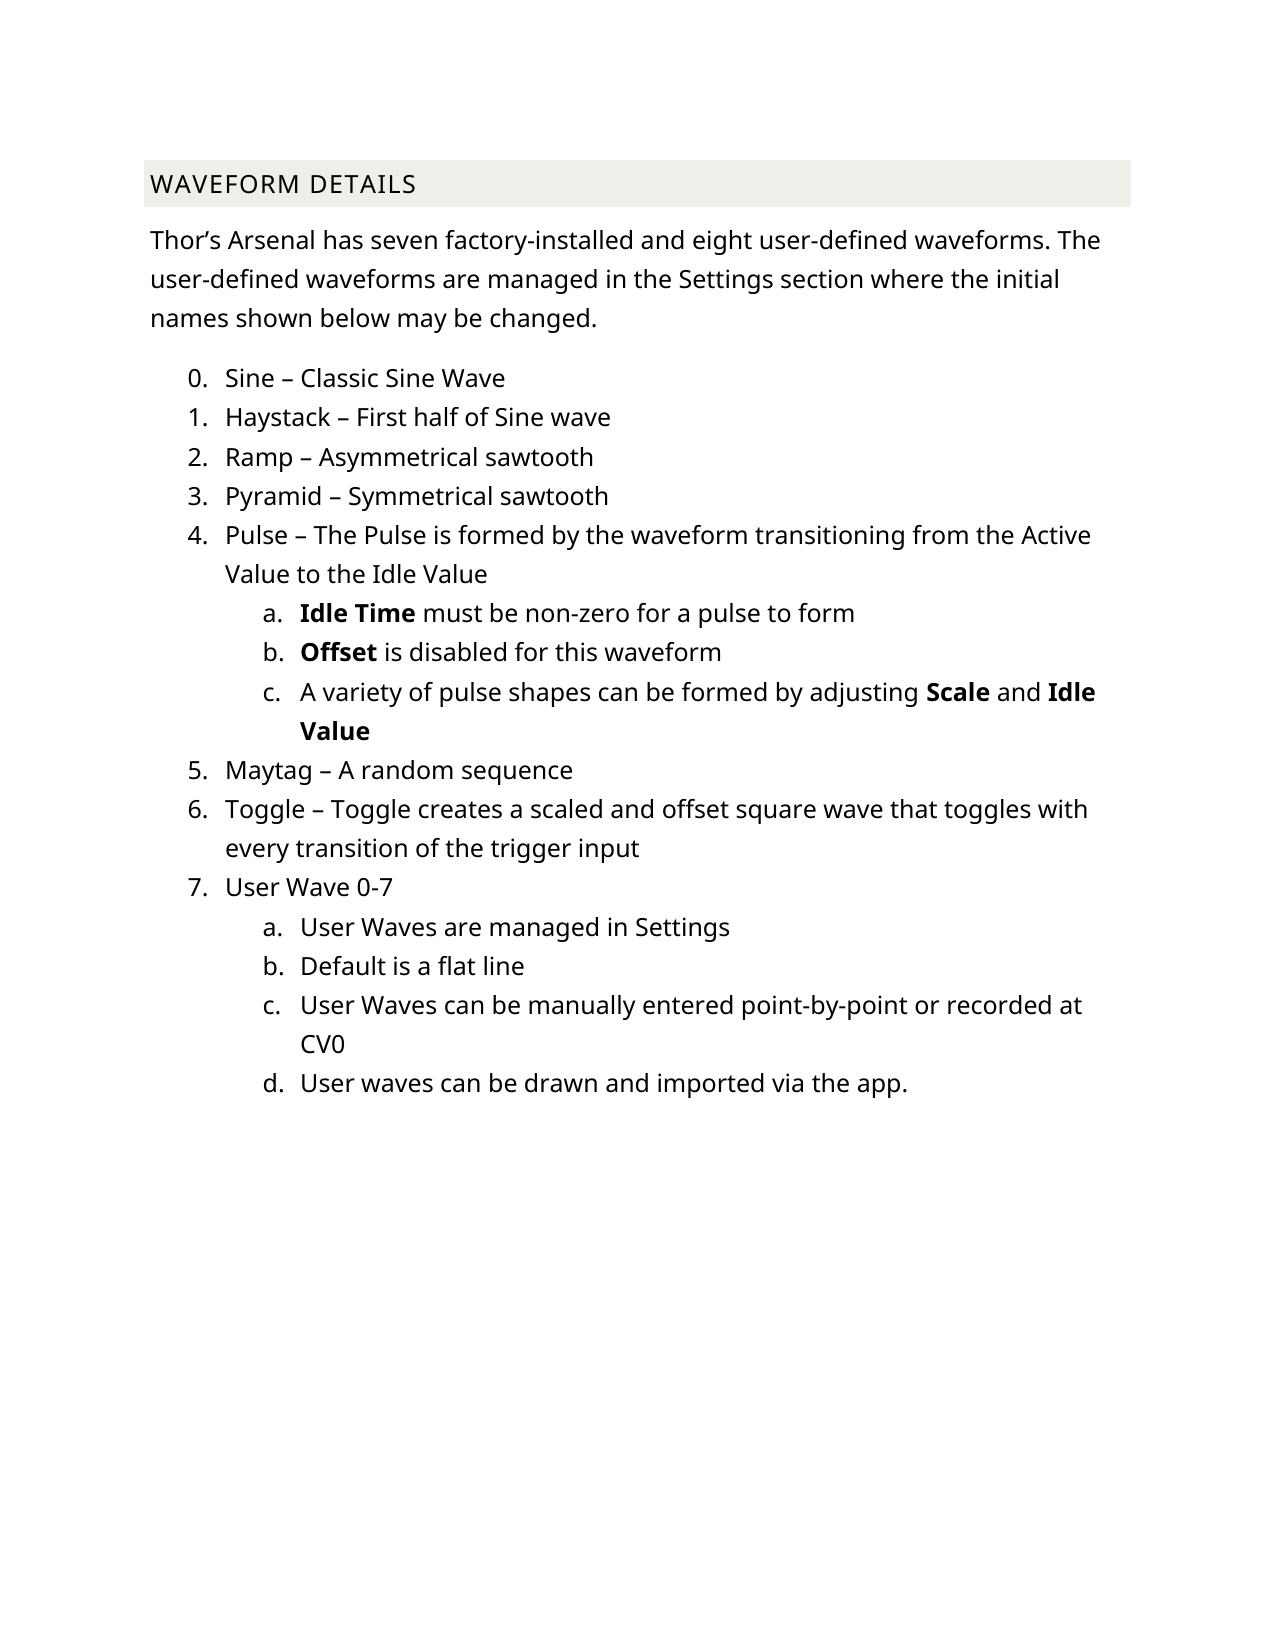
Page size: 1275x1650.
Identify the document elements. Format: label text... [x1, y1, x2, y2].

list Pulse – The Pulse is formed by the waveform transitioning from the Active Value to the Idle Value [187, 517, 1125, 591]
list Haystack – First half of Sine wave [187, 400, 1125, 434]
list Idle Time must be non-zero for a pulse to form [262, 596, 1125, 630]
list A variety of pulse shapes can be formed by adjusting Scale and Idle Value [262, 674, 1125, 747]
list User Wave 0-7 [187, 870, 1125, 904]
list User waves can be drawn and imported via the app. [262, 1066, 1125, 1100]
subtitle Waveform Details [150, 167, 1125, 201]
list Default is a flat line [262, 948, 1125, 982]
text Thor’s Arsenal has seven factory-installed and eight user-defined waveforms. The user-defined waveforms are managed in the Settings section where the initial names shown below may be changed. [150, 222, 1125, 335]
list Maytag – A random sequence [187, 752, 1125, 787]
list Sine – Classic Sine Wave [187, 361, 1125, 395]
list User Waves are managed in Settings [262, 909, 1125, 943]
list Ramp – Asymmetrical sawtooth [187, 439, 1125, 473]
list Toggle – Toggle creates a scaled and offset square wave that toggles with every transition of the trigger input [187, 792, 1125, 865]
list Pyramid – Symmetrical sawtooth [187, 478, 1125, 512]
list Offset is disabled for this waveform [262, 635, 1125, 669]
list User Waves can be manually entered point-by-point or recorded at CV0 [262, 987, 1125, 1061]
